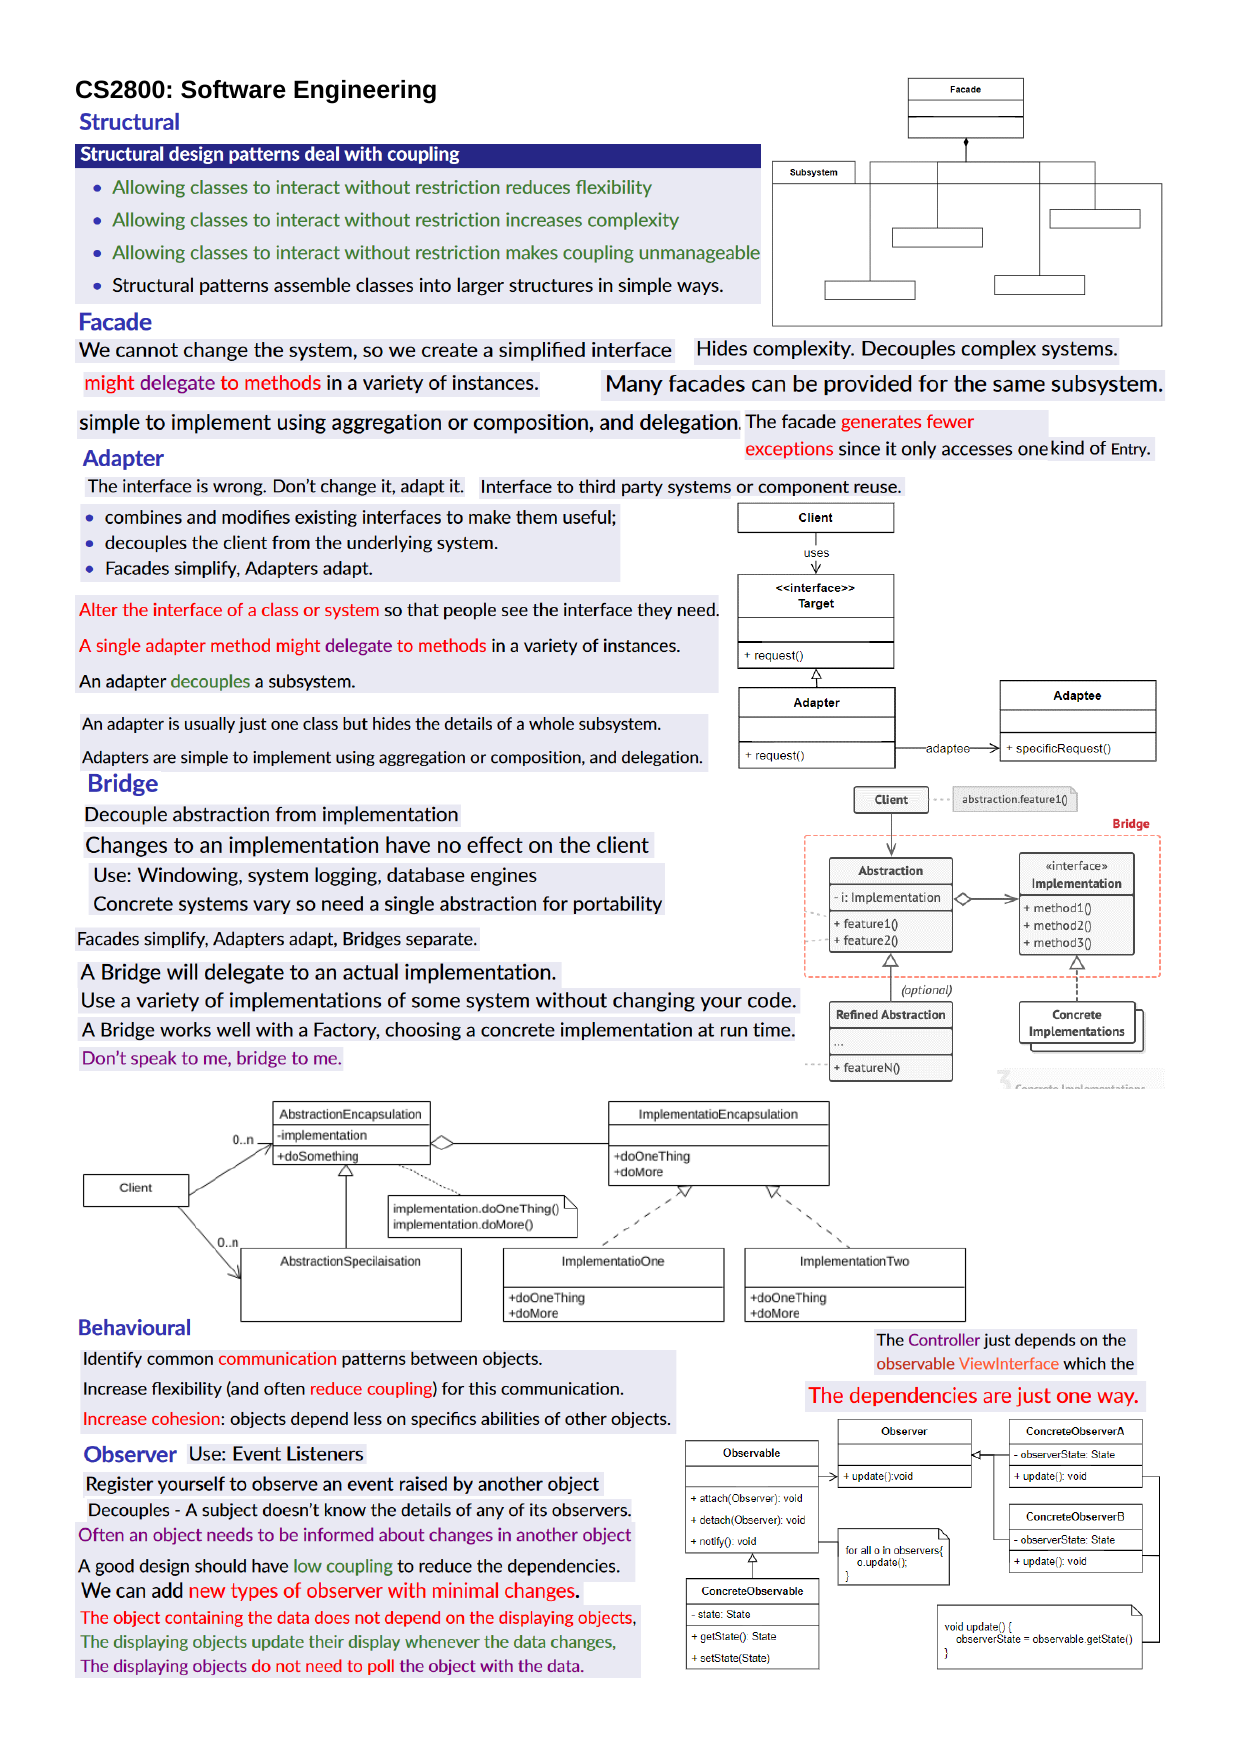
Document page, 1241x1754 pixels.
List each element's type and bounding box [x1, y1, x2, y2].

picture [769, 75, 1164, 329]
picture [681, 1381, 1166, 1678]
picture [81, 831, 655, 858]
picture [84, 477, 465, 497]
picture [84, 803, 461, 827]
picture [75, 595, 719, 693]
picture [75, 778, 1166, 1089]
picture [75, 410, 741, 439]
picture [75, 1442, 641, 1678]
picture [78, 714, 709, 801]
picture [80, 447, 167, 474]
picture [81, 372, 540, 397]
picture [75, 109, 187, 142]
picture [75, 1093, 1138, 1375]
picture [80, 504, 621, 582]
picture [75, 338, 675, 363]
picture [88, 863, 665, 915]
picture [694, 338, 1120, 365]
picture [186, 1444, 367, 1464]
picture [744, 410, 1155, 461]
picture [77, 1047, 344, 1071]
picture [80, 1350, 677, 1434]
picture [75, 927, 480, 951]
picture [478, 477, 1164, 776]
picture [75, 143, 761, 304]
picture [75, 309, 156, 337]
picture [600, 370, 1166, 401]
